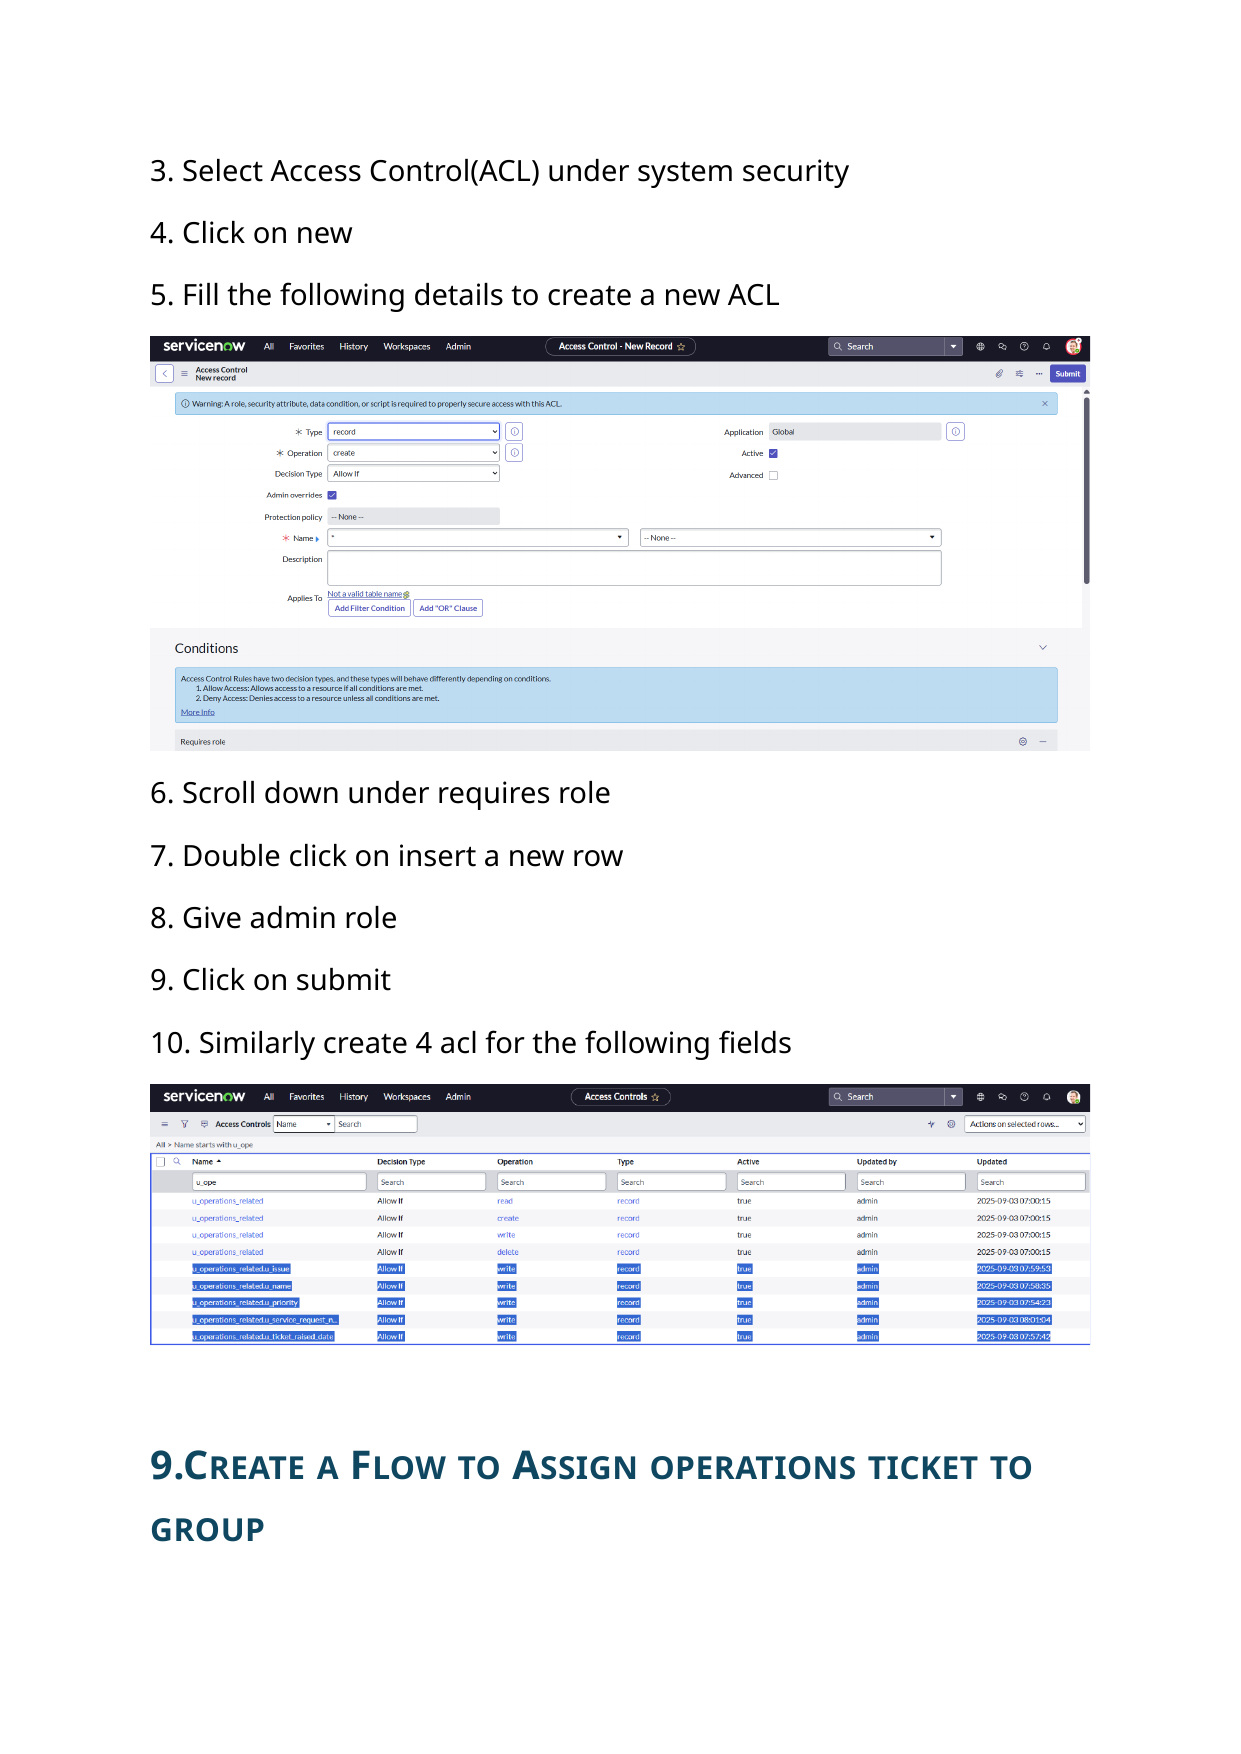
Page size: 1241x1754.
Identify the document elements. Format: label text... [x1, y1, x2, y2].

text 6. Scroll down under requires role [150, 773, 1090, 812]
text 3. Select Access Control(ACL) under system security [150, 150, 1090, 190]
text 5. Fill the following details to create a new ACL [150, 274, 1090, 314]
text 4. Click on new [150, 212, 1090, 252]
text 9.Create a Flow to Assign operations ticket to group [150, 1437, 1090, 1553]
text 7. Double click on insert a new row [150, 835, 1090, 875]
text 10. Similarly create 4 acl for the following fields [150, 1022, 1090, 1062]
text 8. Give admin role [150, 897, 1090, 937]
picture [150, 336, 1091, 751]
picture [150, 1084, 1091, 1353]
text 9. Click on submit [150, 959, 1090, 999]
